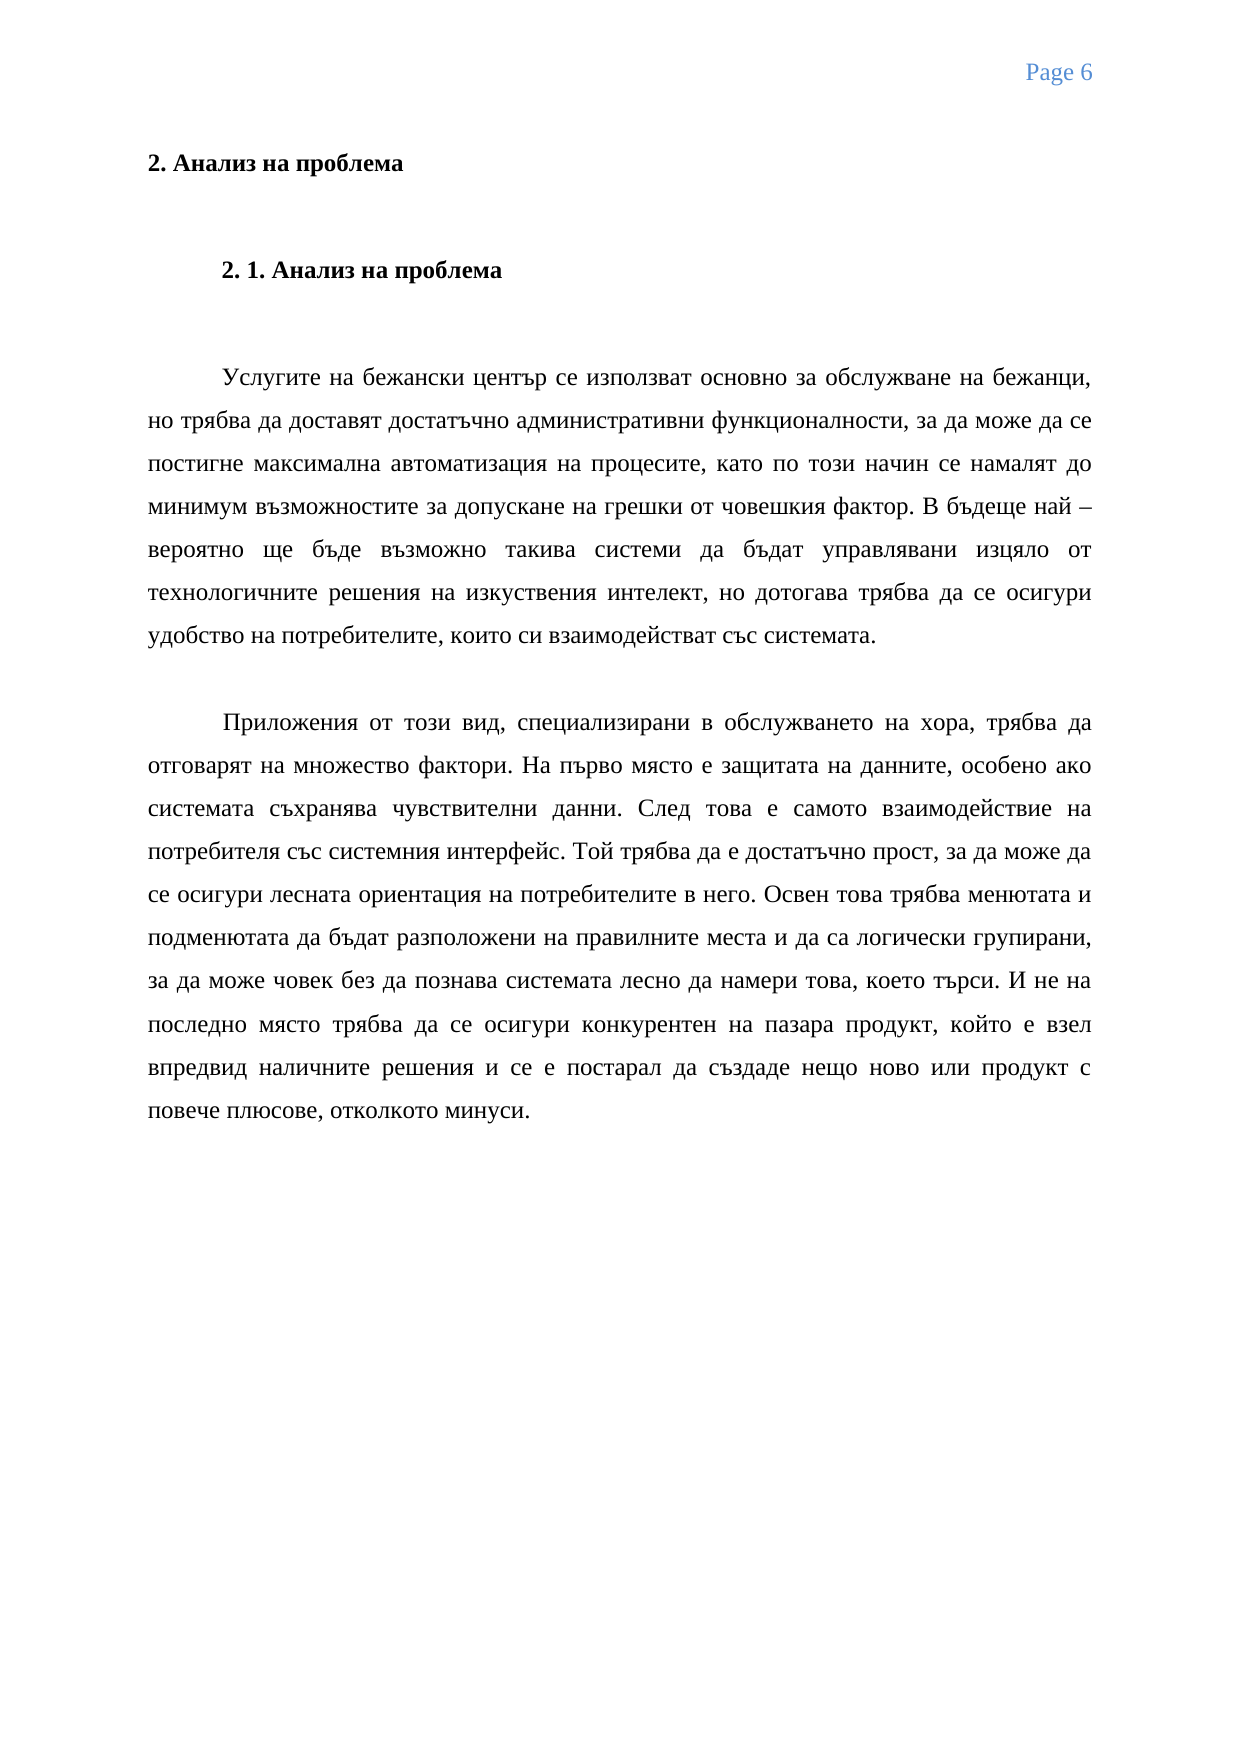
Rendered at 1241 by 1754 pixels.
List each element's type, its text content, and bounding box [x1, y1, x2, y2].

subtitle 2. Анализ на проблема [148, 148, 1093, 176]
text Услугите на бежански център се използват основно за обслужване на бежанци, но трябва да доставят достатъчно административни функционалности, за да може да се постигне максимална автоматизация на процесите, като по този начин се намалят до минимум възможностите за допускане на грешки от човешкия фактор. В бъдеще най – вероятно ще бъде възможно такива системи да бъдат управлявани изцяло от технологичните решения на изкуствения интелект, но дотогава трябва да се осигури удобство на потребителите, които си взаимодействат със системата. [148, 362, 1093, 649]
text Приложения от този вид, специализирани в обслужването на хора, трябва да отговарят на множество фактори. На първо място е защитата на данните, особено ако системата съхранява чувствителни данни. След това е самото взаимодействие на потребителя със системния интерфейс. Той трябва да е достатъчно прост, за да може да се осигури лесната ориентация на потребителите в него. Освен това трябва менютата и подменютата да бъдат разположени на правилните места и да са логически групирани, за да може човек без да познава системата лесно да намери това, което търси. И не на последно място трябва да се осигури конкурентен на пазара продукт, който е взел впредвид наличните решения и се е постарал да създаде нещо ново или продукт с повече плюсове, отколкото минуси. [148, 707, 1093, 1124]
subtitle 2. 1. Анализ на проблема [148, 255, 1093, 283]
